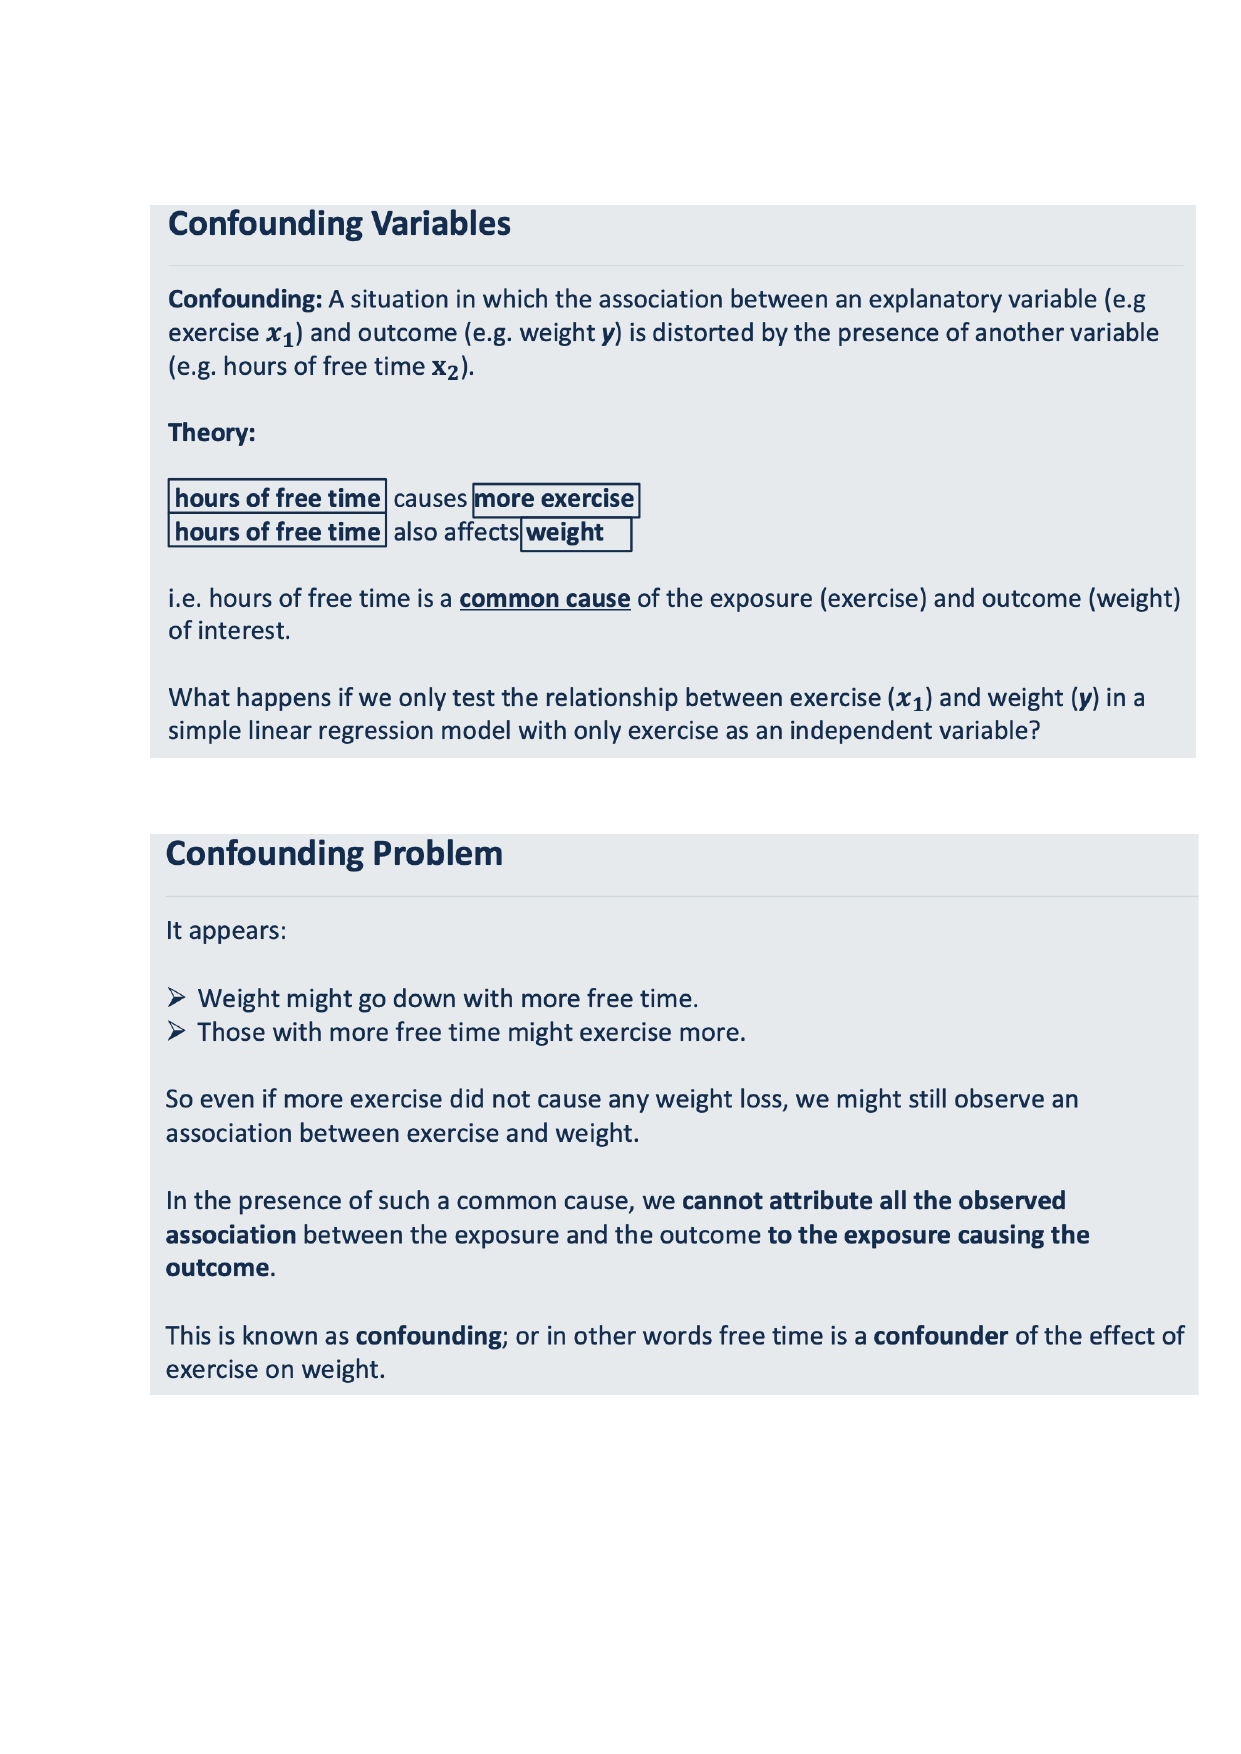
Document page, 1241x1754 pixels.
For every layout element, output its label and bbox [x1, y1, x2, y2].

picture [150, 205, 1196, 758]
picture [150, 834, 1199, 1395]
